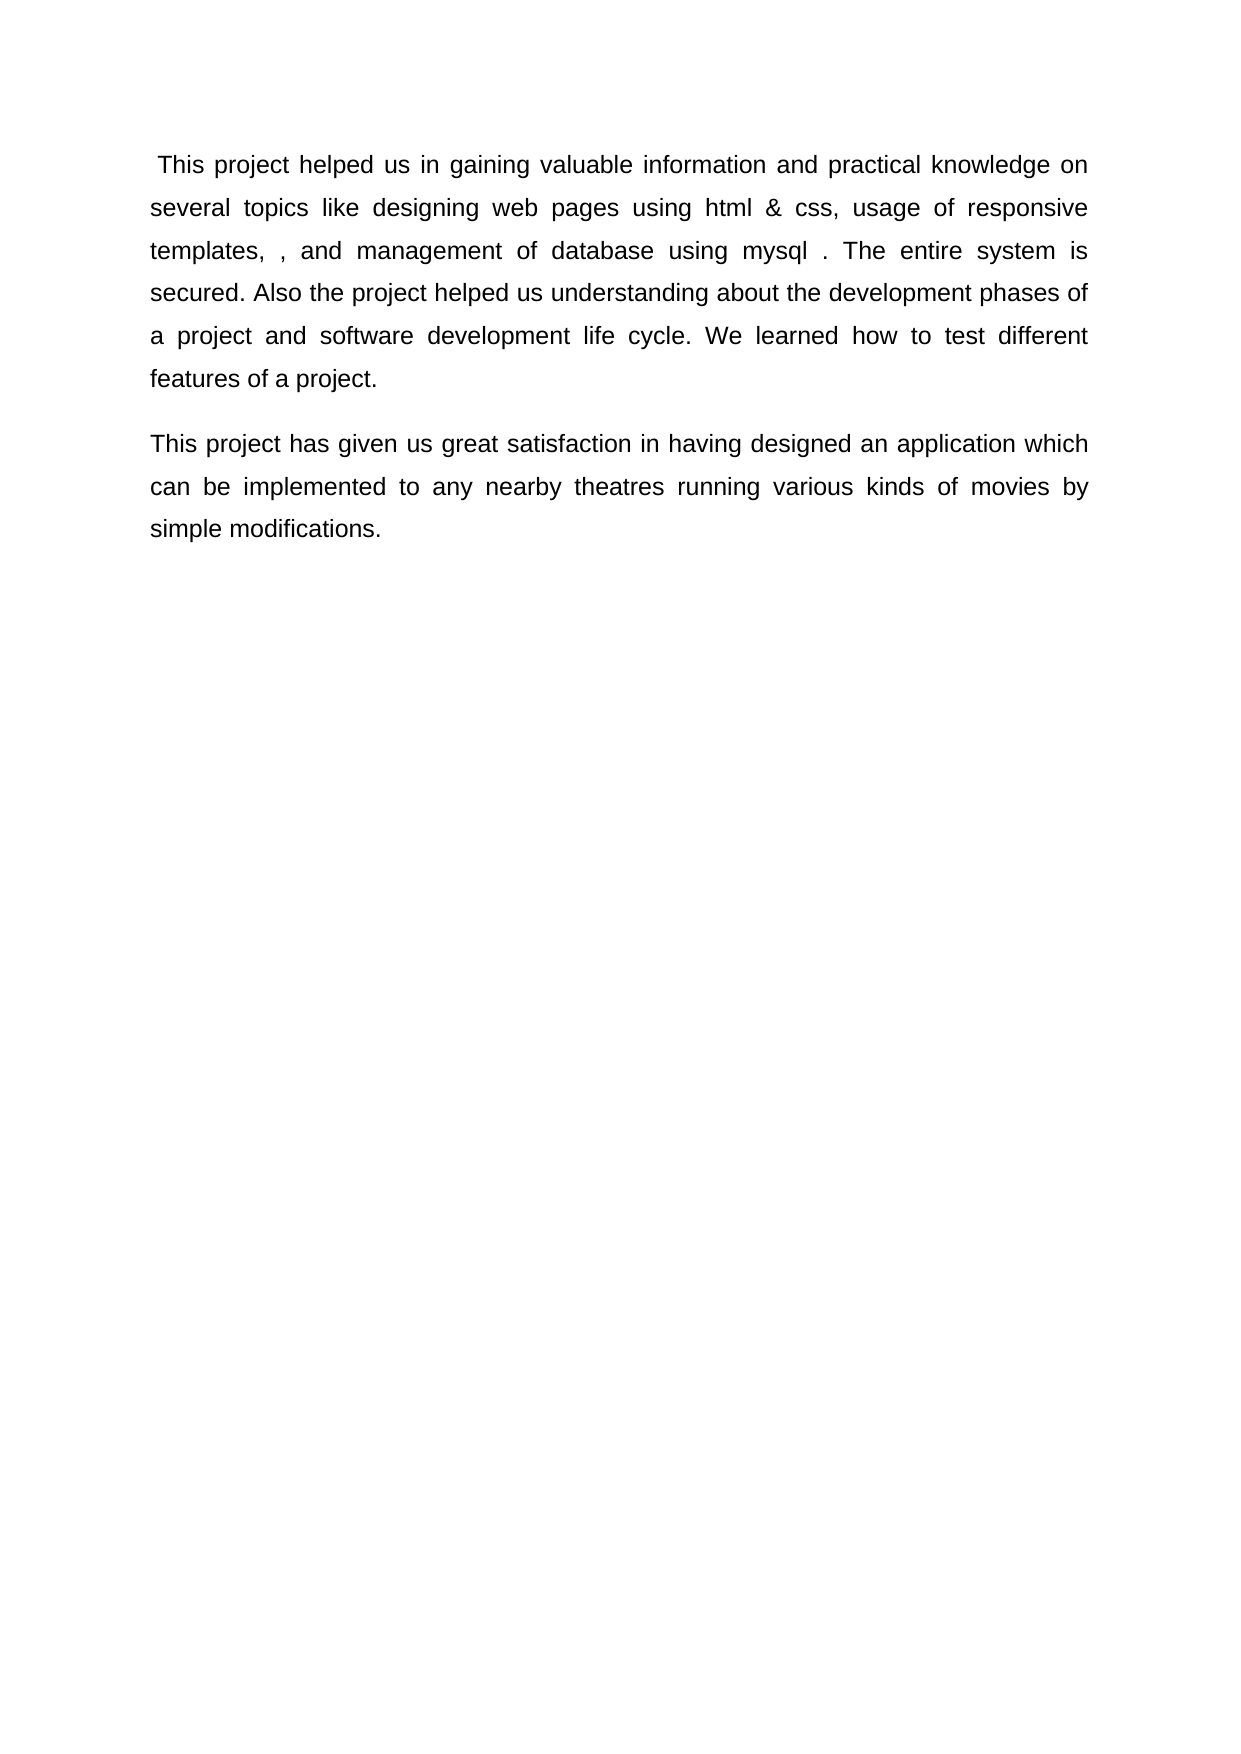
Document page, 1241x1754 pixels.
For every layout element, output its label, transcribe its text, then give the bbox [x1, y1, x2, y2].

text This project helped us in gaining valuable information and practical knowledge on several topics like designing web pages using html & css, usage of responsive templates, , and management of database using mysql . The entire system is secured. Also the project helped us understanding about the development phases of a project and software development life cycle. We learned how to test different features of a project. [150, 150, 1090, 393]
text This project has given us great satisfaction in having designed an application which can be implemented to any nearby theatres running various kinds of movies by simple modifications. [150, 429, 1090, 542]
